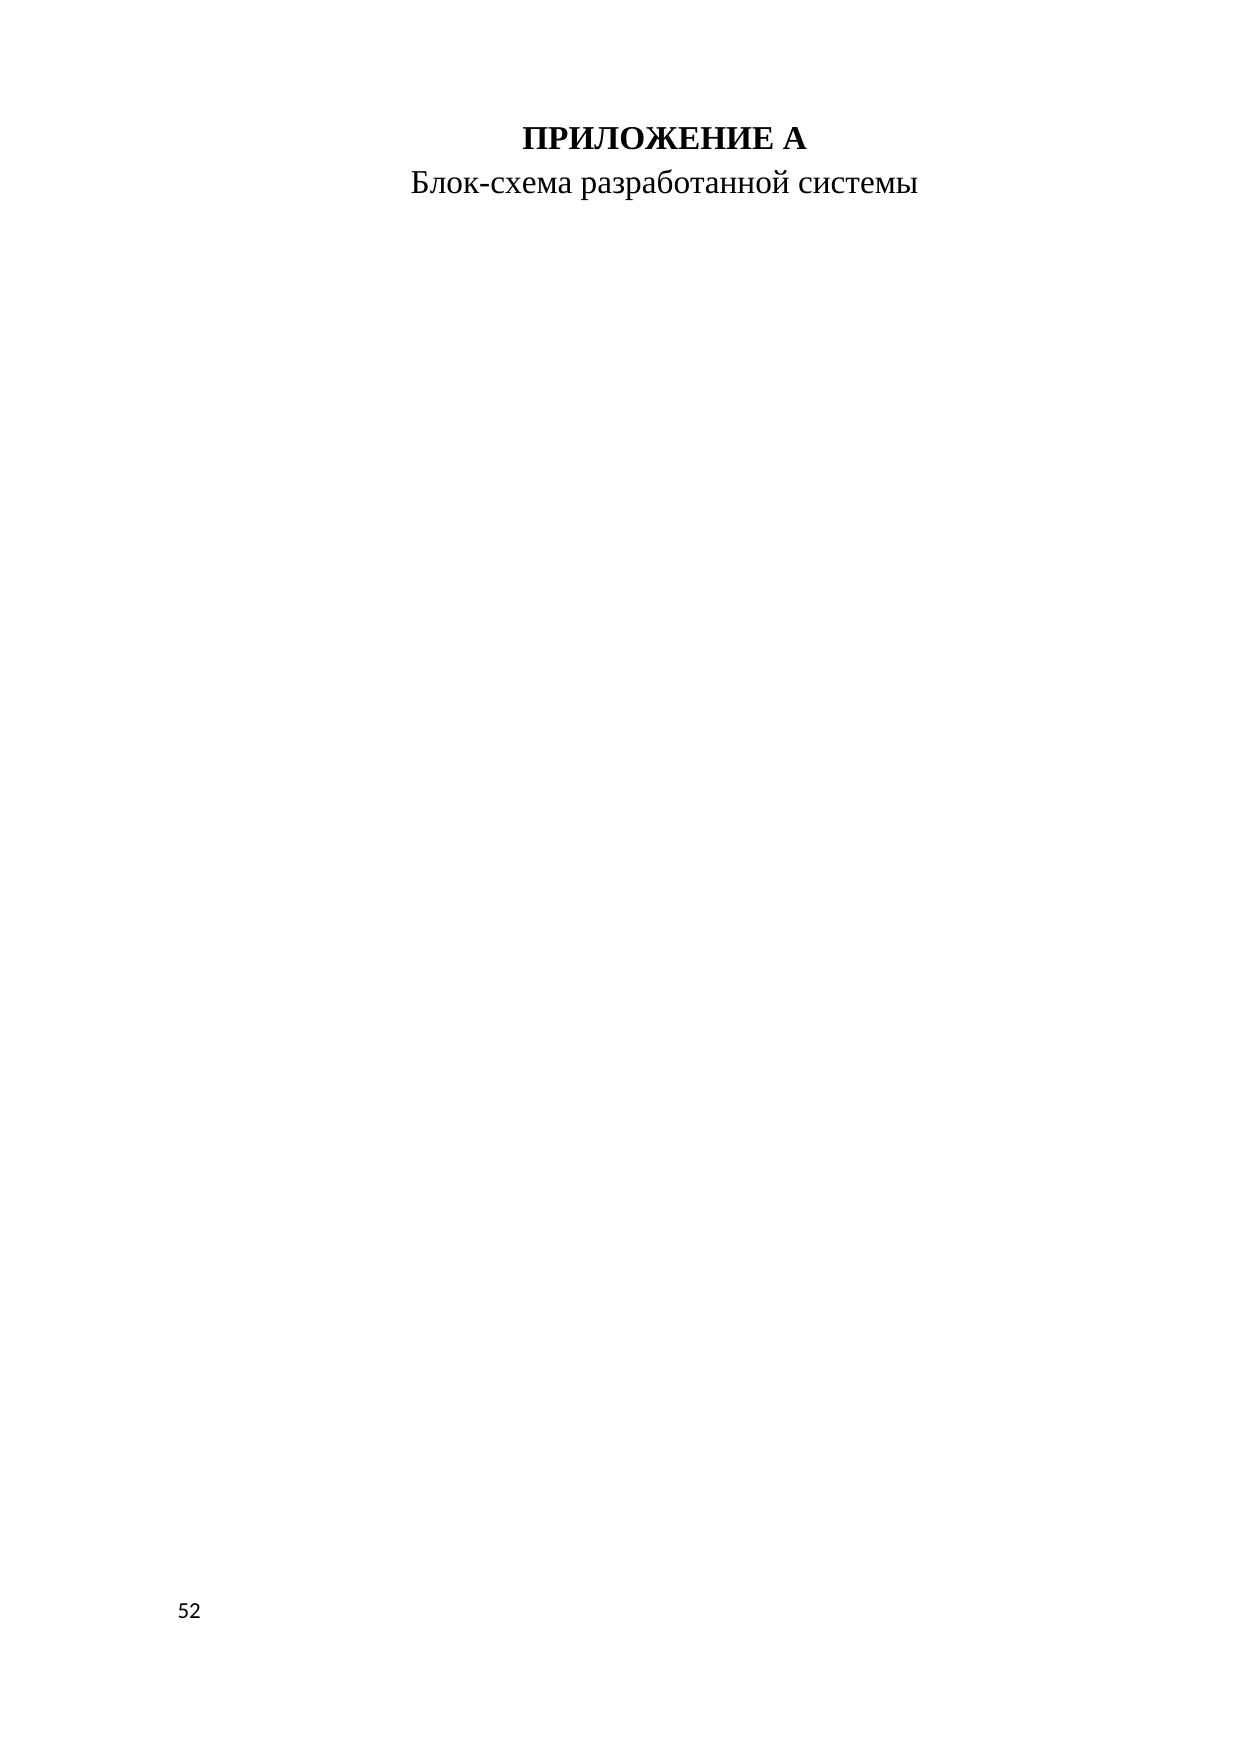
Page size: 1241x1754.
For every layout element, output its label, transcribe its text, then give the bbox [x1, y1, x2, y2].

subtitle Блок-схема разработанной системы [177, 162, 1152, 201]
subtitle ПРИЛОЖЕНИЕ А [177, 118, 1152, 156]
